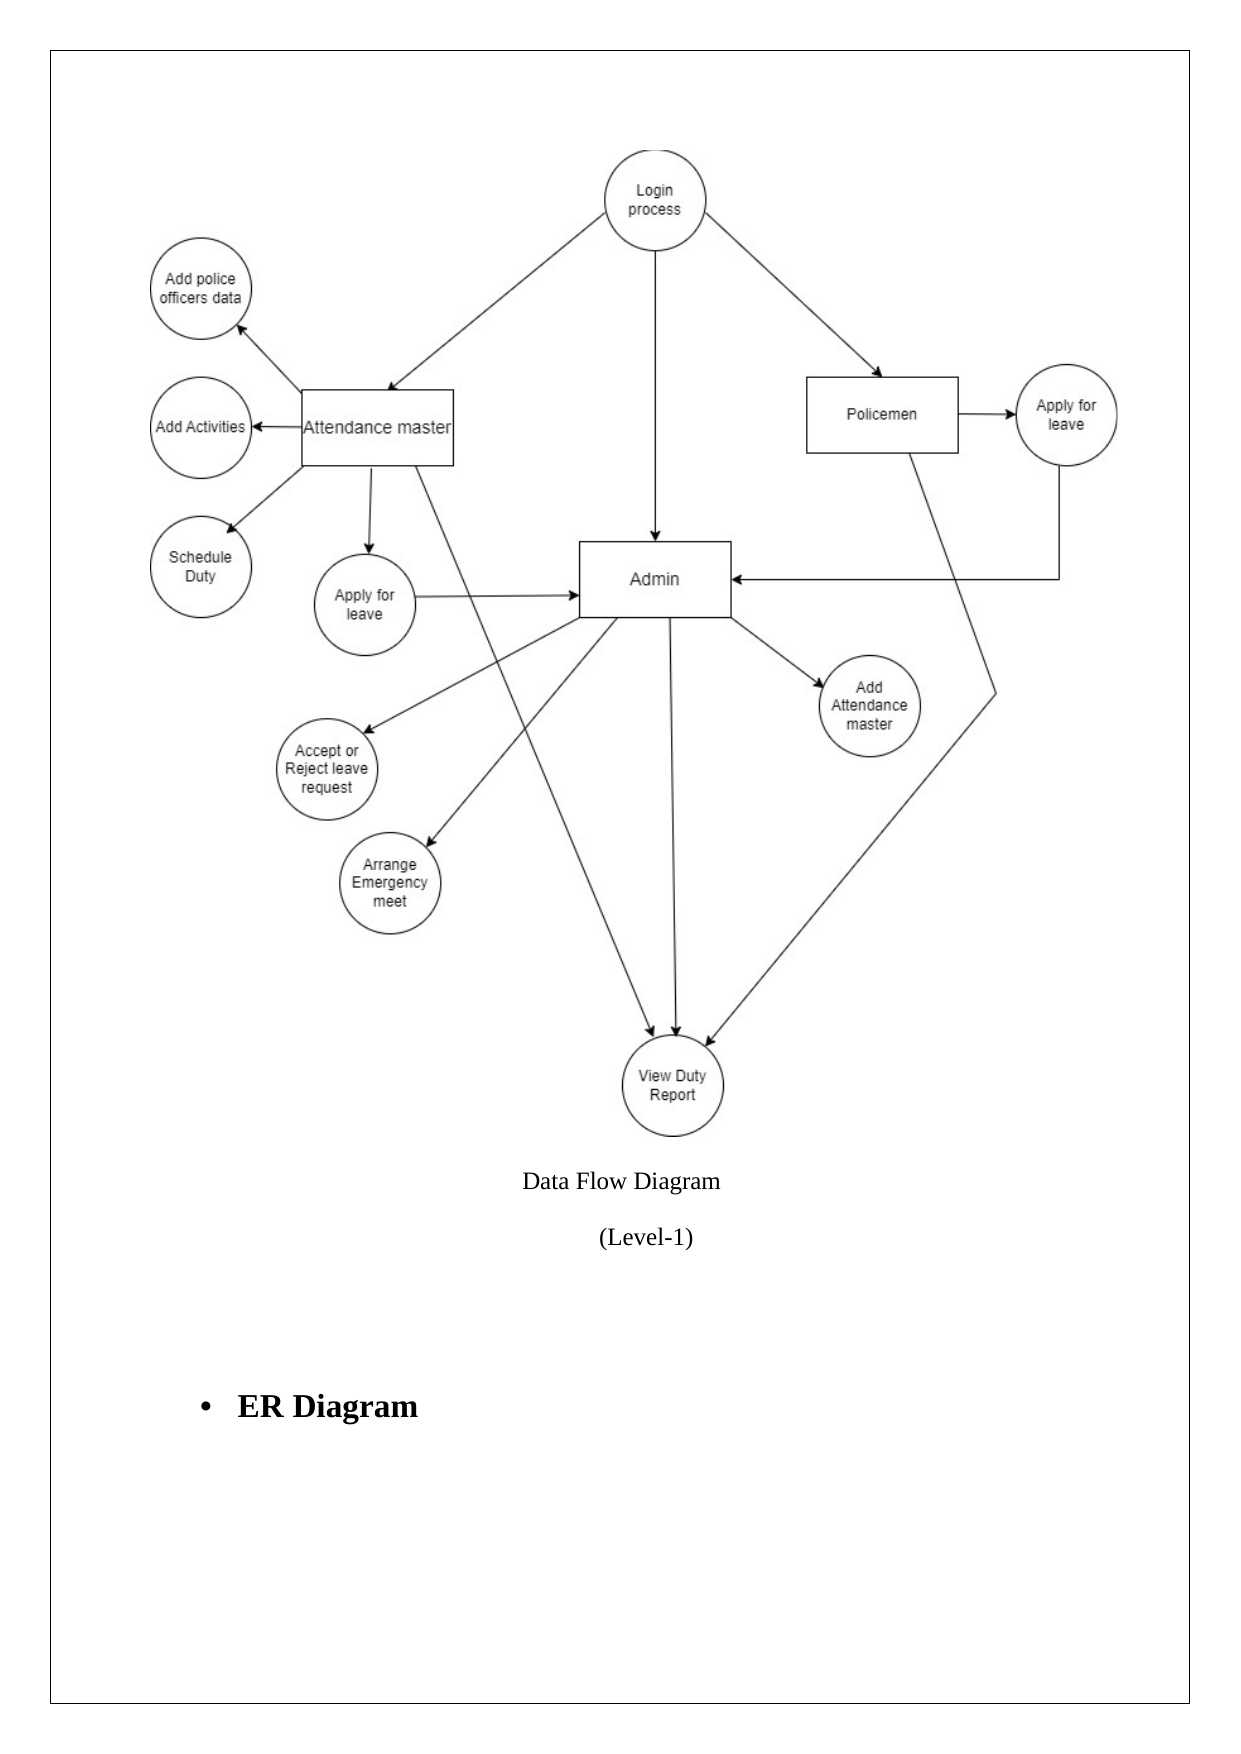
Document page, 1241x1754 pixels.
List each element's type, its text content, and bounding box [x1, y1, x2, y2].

list ER Diagram [200, 1387, 1090, 1425]
picture [150, 150, 1118, 1137]
text Data Flow Diagram (Level-1) [428, 1166, 796, 1250]
